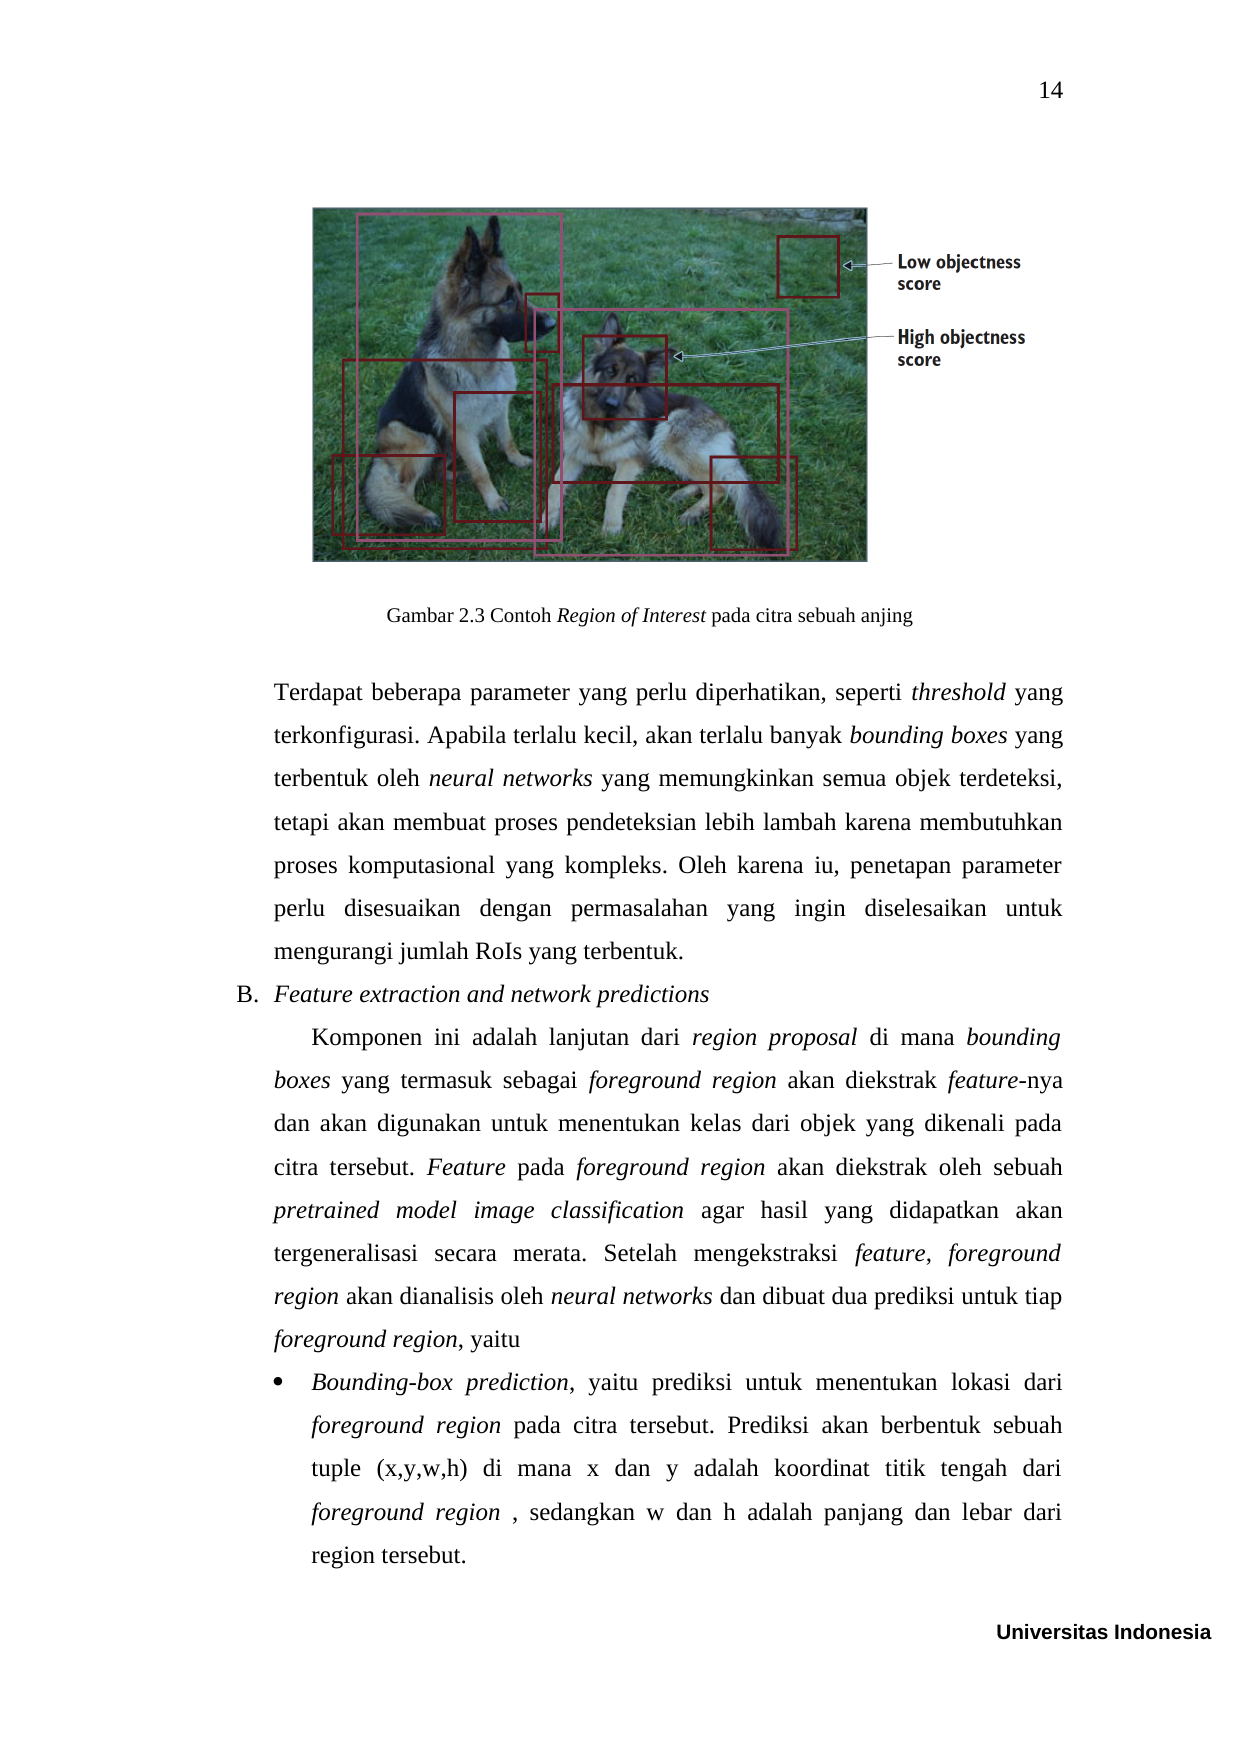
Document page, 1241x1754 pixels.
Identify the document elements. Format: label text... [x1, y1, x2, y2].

list Feature extraction and network predictions [236, 979, 1063, 1008]
list Terdapat beberapa parameter yang perlu diperhatikan, seperti threshold yang terkonfigurasi. Apabila terlalu kecil, akan terlalu banyak bounding boxes yang terbentuk oleh neural networks yang memungkinkan semua objek terdeteksi, tetapi akan membuat proses pendeteksian lebih lambah karena membutuhkan proses komputasional yang kompleks. Oleh karena iu, penetapan parameter perlu disesuaikan dengan permasalahan yang ingin diselesaikan untuk mengurangi jumlah RoIs yang terbentuk. [274, 677, 1063, 965]
list Bounding-box prediction, yaitu prediksi untuk menentukan lokasi dari foreground region pada citra tersebut. Prediksi akan berbentuk sebuah tuple (x,y,w,h) di mana x dan y adalah koordinat titik tengah dari foreground region , sedangkan w dan h adalah panjang dan lebar dari region tersebut. [274, 1367, 1063, 1568]
list Komponen ini adalah lanjutan dari region proposal di mana bounding boxes yang termasuk sebagai foreground region akan diekstrak feature-nya dan akan digunakan untuk menentukan kelas dari objek yang dikenali pada citra tersebut. Feature pada foreground region akan diekstrak oleh sebuah pretrained model image classification agar hasil yang didapatkan akan tergeneralisasi secara merata. Setelah mengekstraksi feature, foreground region akan dianalisis oleh neural networks dan dibuat dua prediksi untuk tiap foreground region, yaitu [274, 1022, 1063, 1353]
text Gambar 2.3 Contoh Region of Interest pada citra sebuah anjing [236, 603, 1063, 627]
picture [309, 202, 1028, 568]
